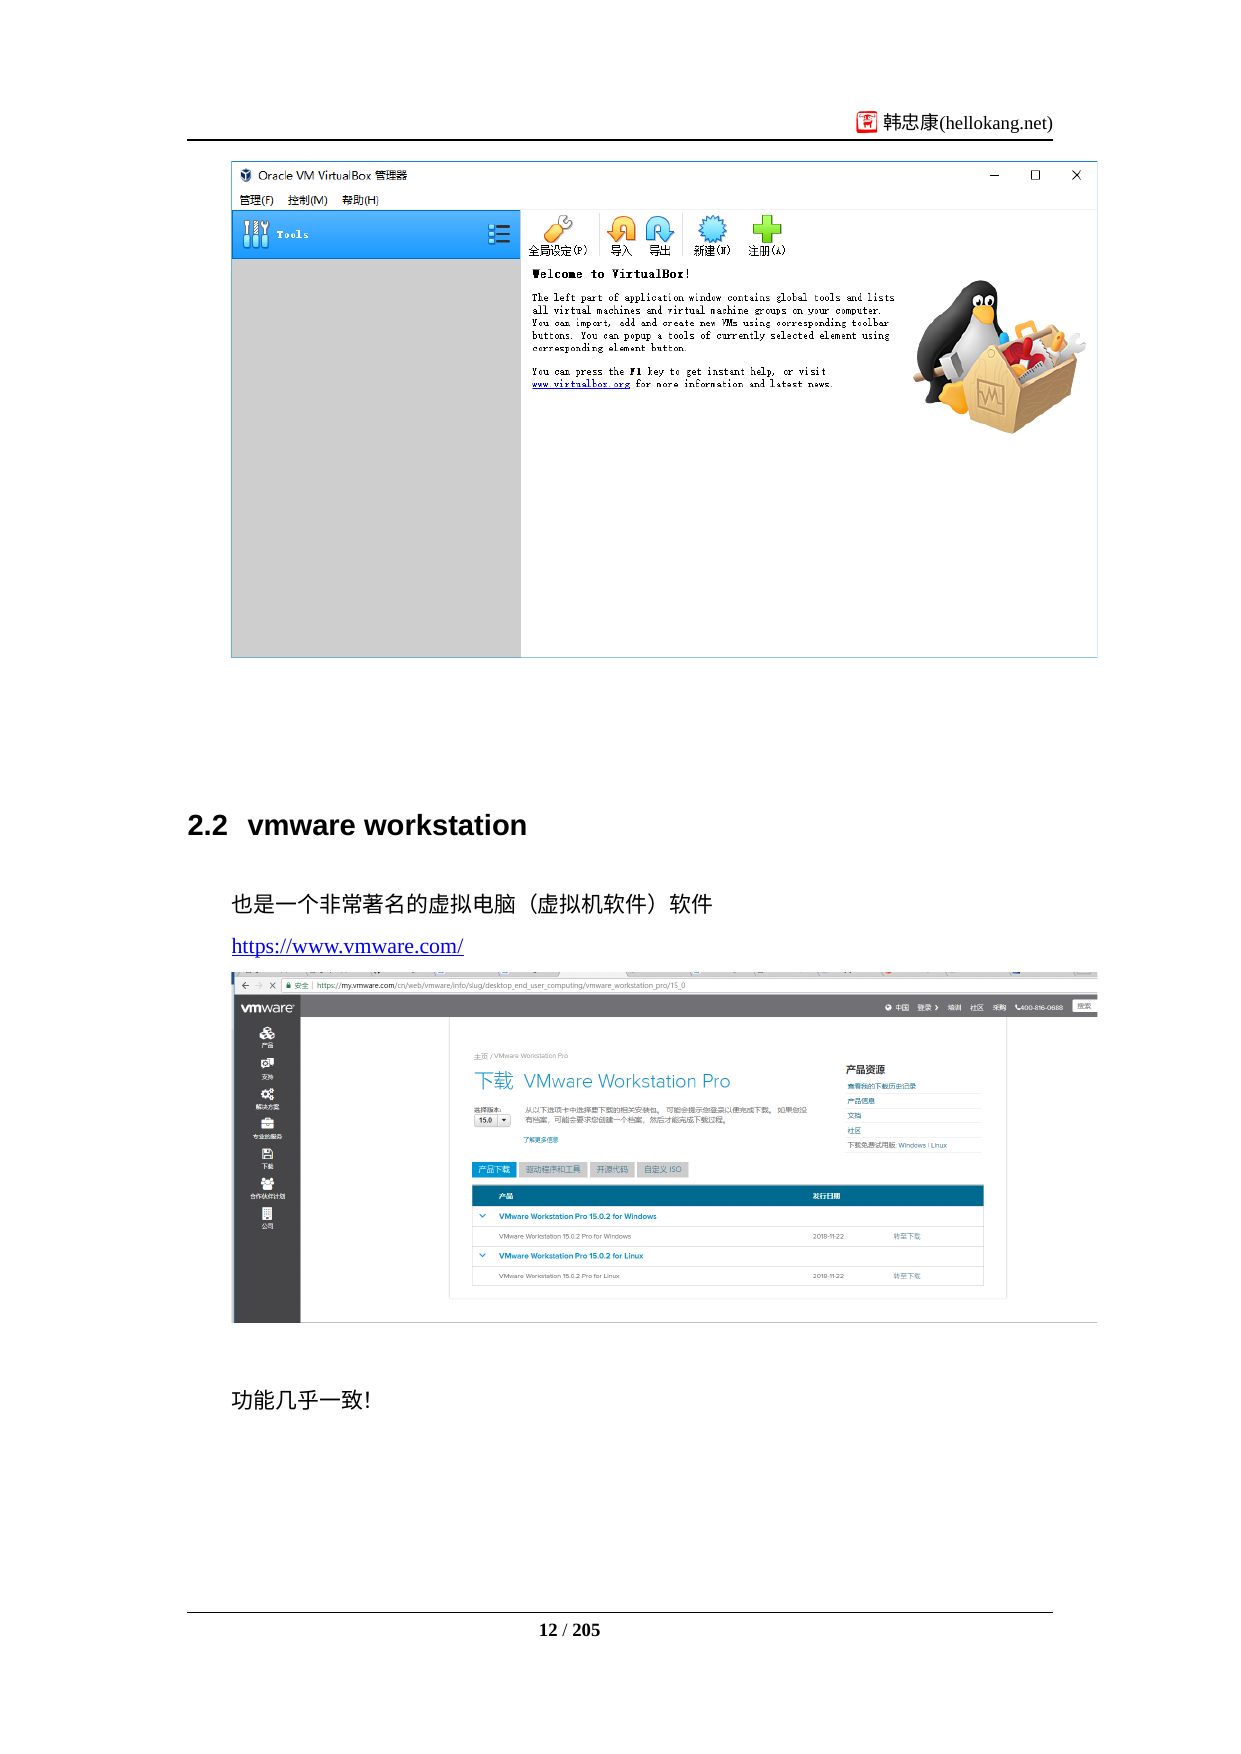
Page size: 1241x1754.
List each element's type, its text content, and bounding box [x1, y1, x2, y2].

picture [231, 161, 1098, 658]
picture [231, 972, 1098, 1323]
text 也是一个非常著名的虚拟电脑（虚拟机软件）软件 [187, 886, 1053, 919]
text 功能几乎一致！ [187, 1383, 1053, 1415]
picture [856, 111, 878, 133]
text https://www.vmware.com/ [187, 929, 1053, 962]
subtitle vmware workstation [187, 792, 1053, 857]
